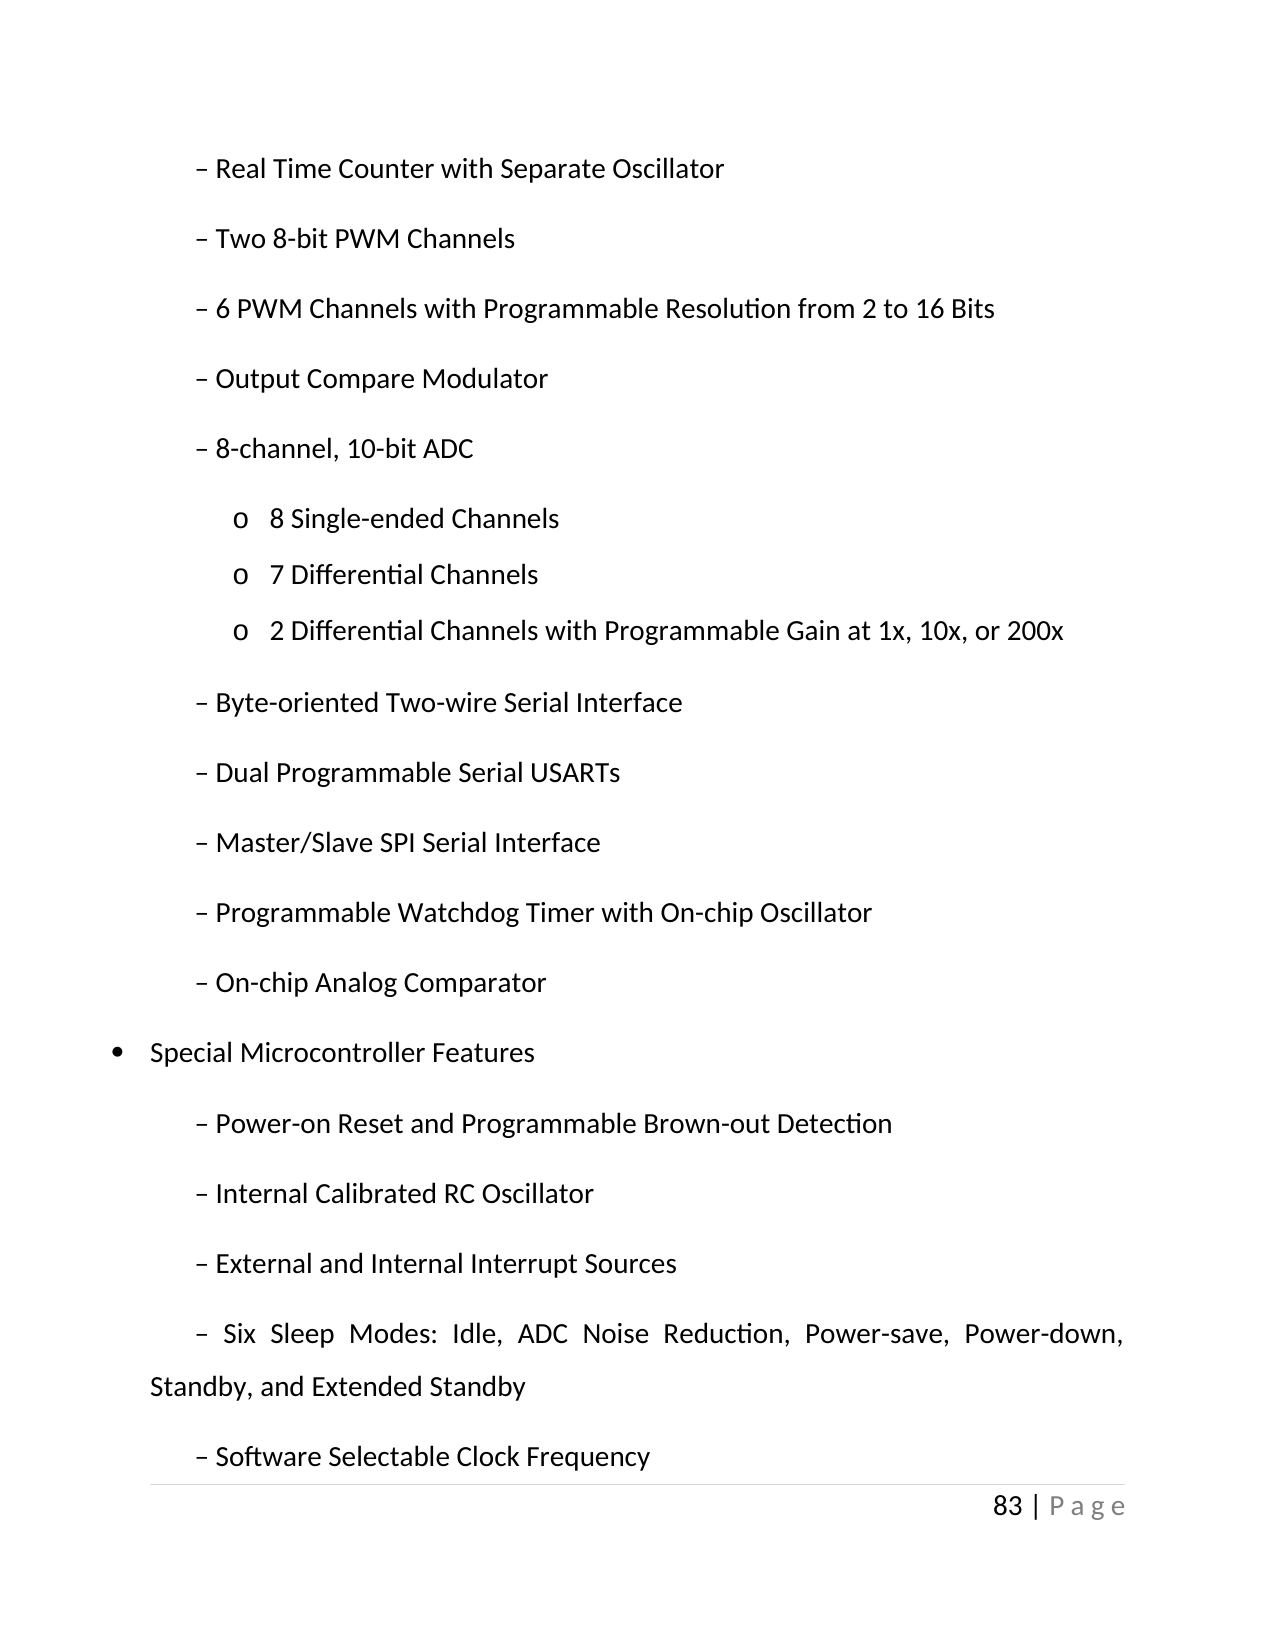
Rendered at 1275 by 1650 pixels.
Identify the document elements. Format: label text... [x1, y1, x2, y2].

list 8 Single-ended Channels [232, 501, 1125, 538]
list Special Microcontroller Features [112, 1034, 1125, 1070]
text – Programmable Watchdog Timer with On-chip Oscillator [150, 894, 1125, 930]
text – Internal Calibrated RC Oscillator [150, 1175, 1125, 1210]
text – External and Internal Interrupt Sources [150, 1245, 1125, 1281]
list 7 Differential Channels [232, 556, 1125, 593]
text – On-chip Analog Comparator [150, 964, 1125, 1000]
text – Power-on Reset and Programmable Brown-out Detection [150, 1105, 1125, 1140]
text – Byte-oriented Two-wire Serial Interface [150, 684, 1125, 720]
text – Software Selectable Clock Frequency [150, 1438, 1125, 1474]
list 2 Differential Channels with Programmable Gain at 1x, 10x, or 200x [232, 612, 1125, 649]
text – 6 PWM Channels with Programmable Resolution from 2 to 16 Bits [150, 290, 1125, 326]
text – Two 8-bit PWM Channels [150, 220, 1125, 256]
text – Master/Slave SPI Serial Interface [150, 824, 1125, 860]
text – Real Time Counter with Separate Oscillator [150, 150, 1125, 186]
text – Output Compare Modulator [150, 360, 1125, 396]
text – Dual Programmable Serial USARTs [150, 754, 1125, 790]
text – Six Sleep Modes: Idle, ADC Noise Reduction, Power-save, Power-down, Standby, and Extended Standby [150, 1315, 1125, 1404]
text – 8-channel, 10-bit ADC [150, 430, 1125, 466]
